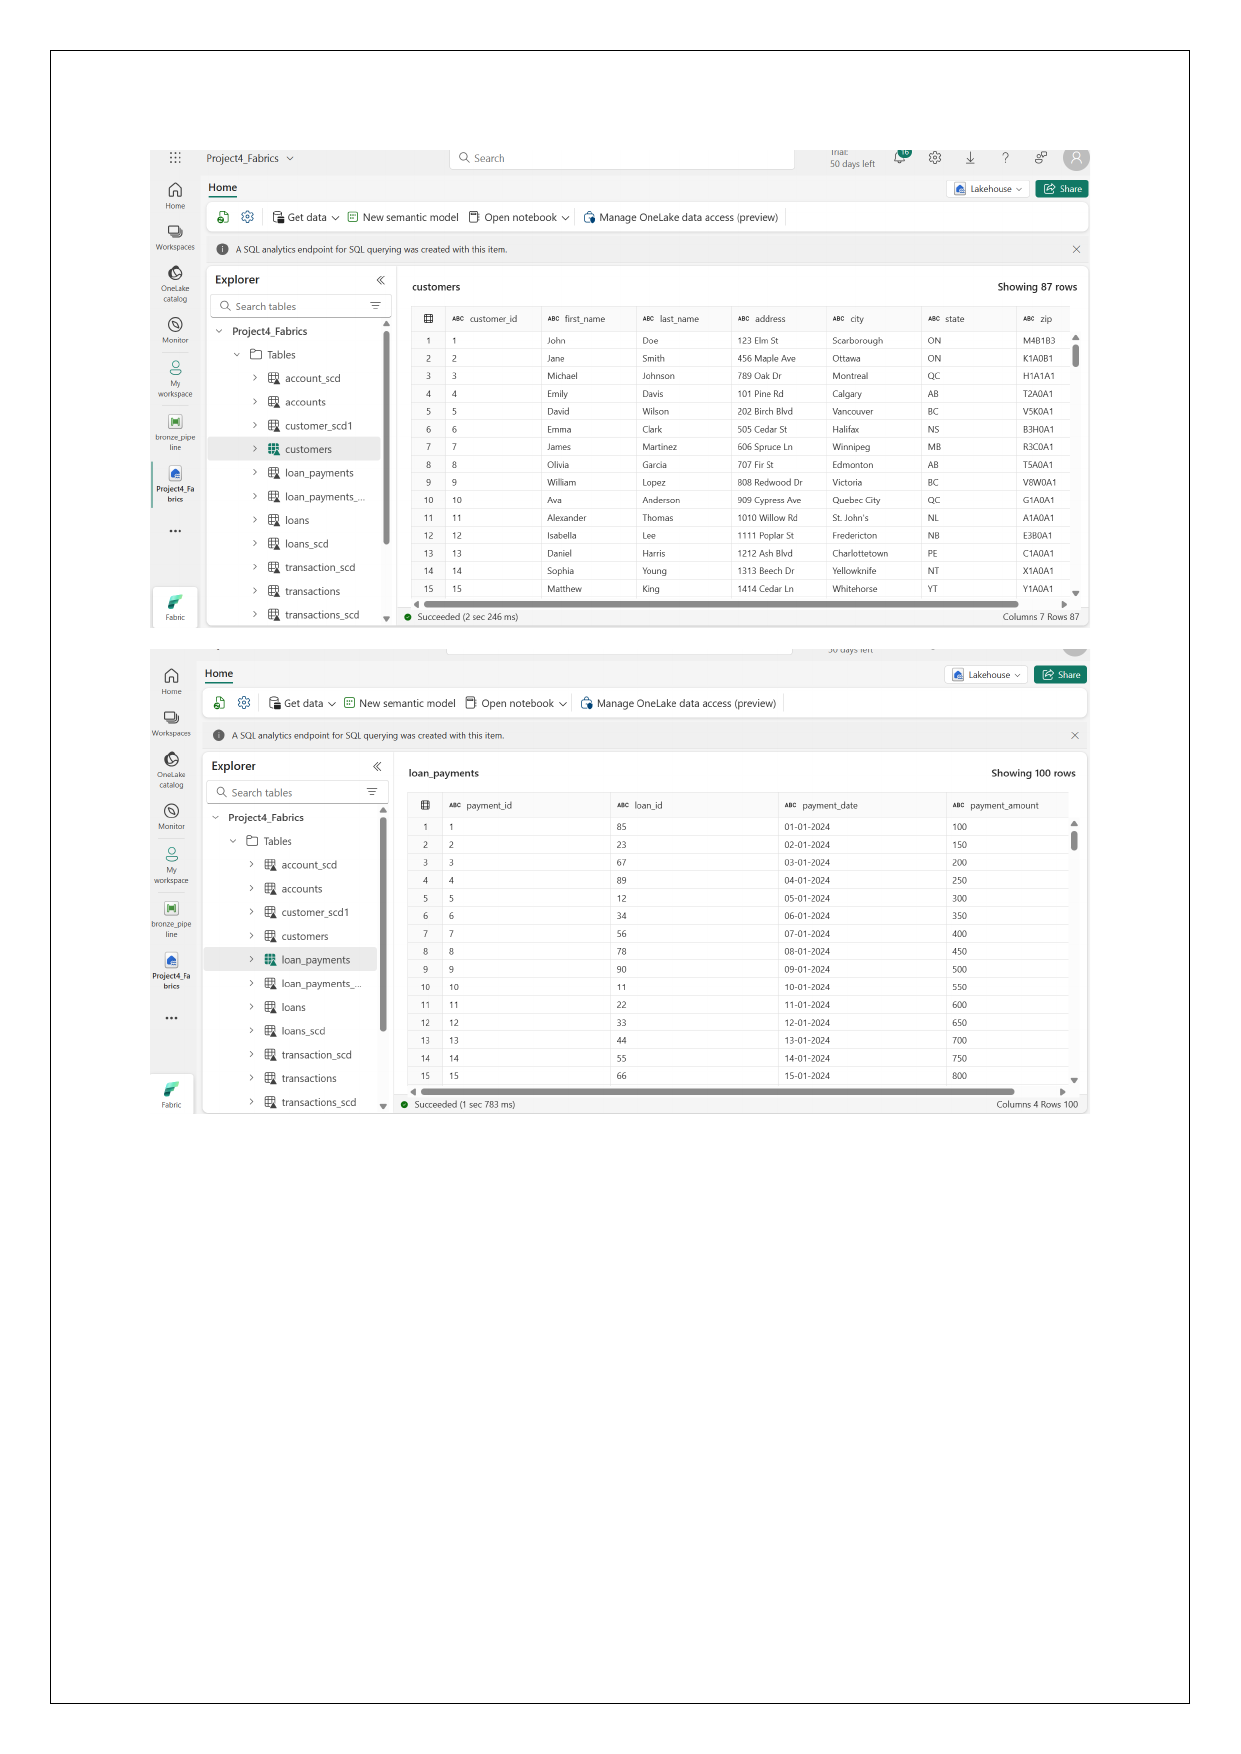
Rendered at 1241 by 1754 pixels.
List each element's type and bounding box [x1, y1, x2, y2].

picture [150, 649, 1091, 1114]
picture [150, 150, 1091, 628]
